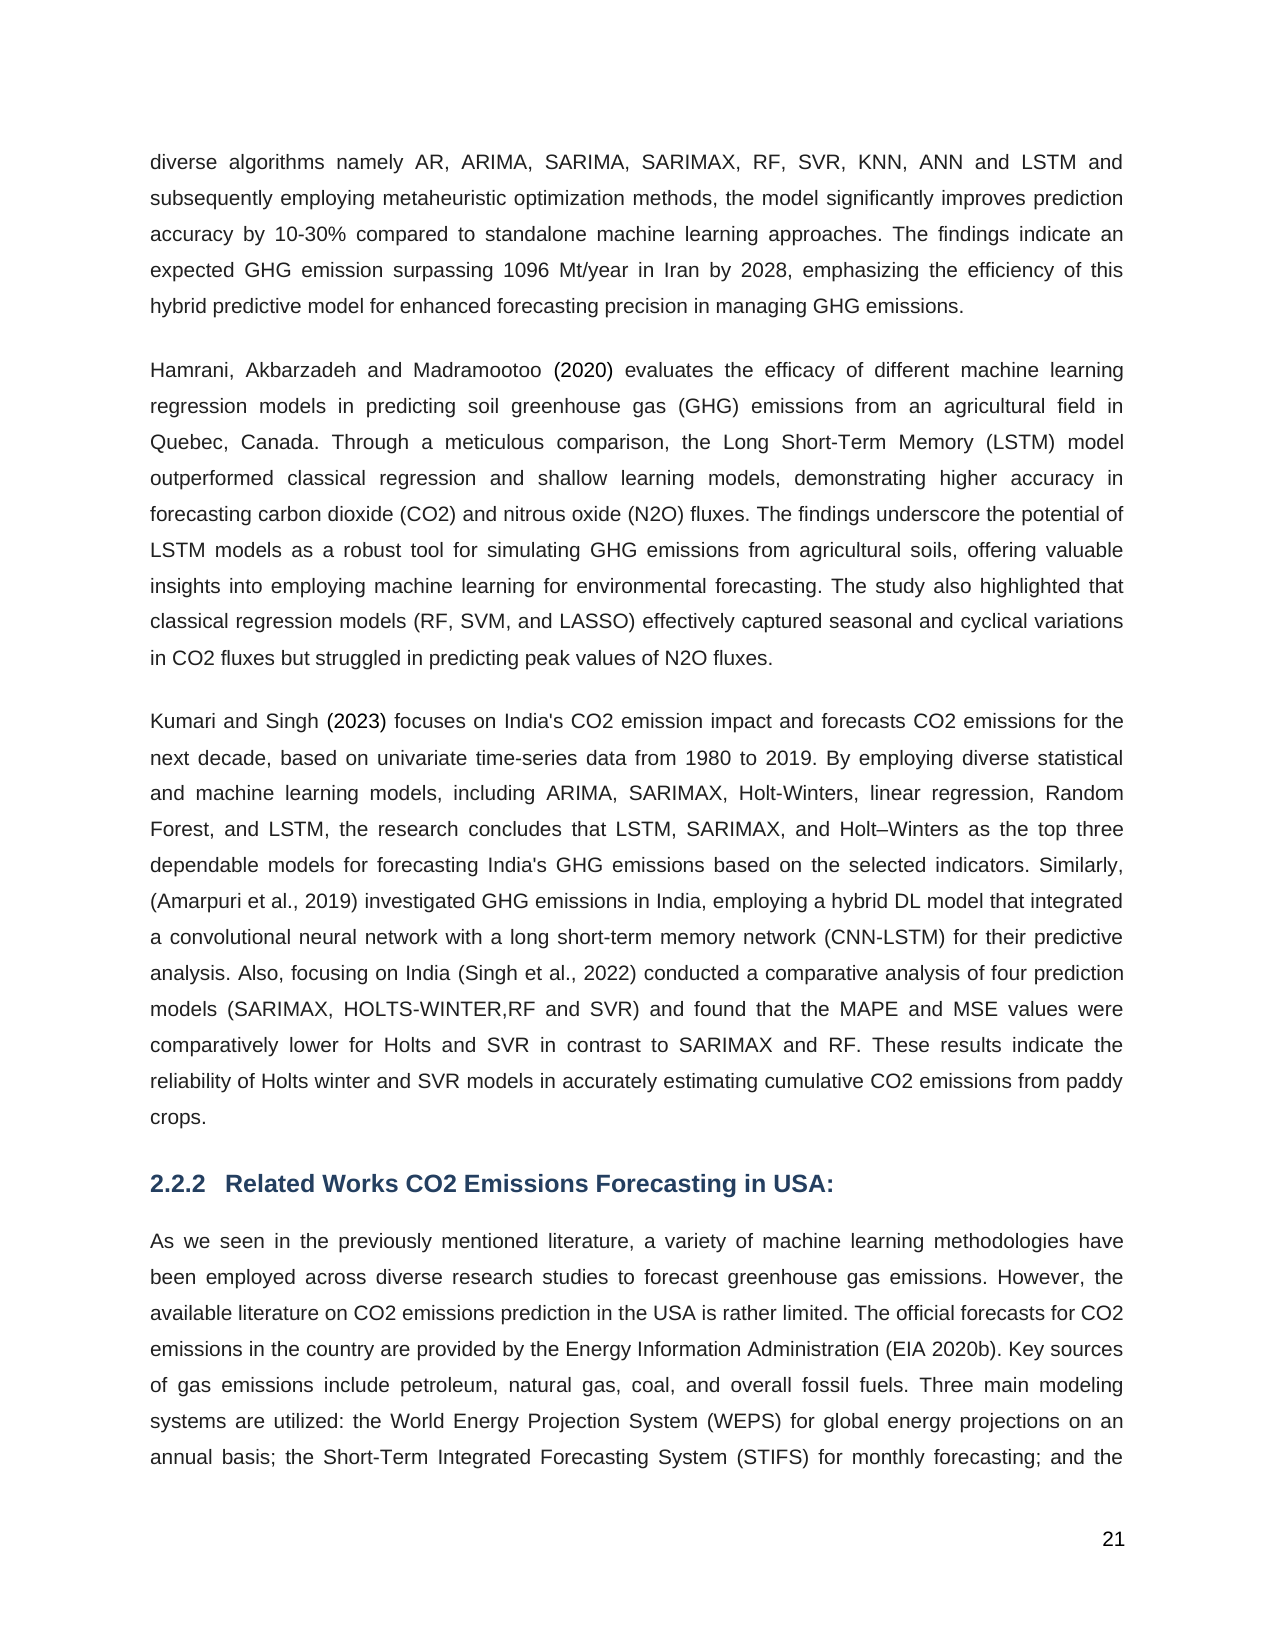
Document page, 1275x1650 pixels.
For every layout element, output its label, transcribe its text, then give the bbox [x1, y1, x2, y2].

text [150, 150, 1125, 318]
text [150, 1229, 1125, 1469]
text Kumari and Singh (2023) focuses on India's CO2 emission impact and forecasts CO2 emissions for the next decade, based on univariate time-series data from 1980 to 2019. By employing diverse statistical and machine learning models, including ARIMA, SARIMAX, Holt-Winters, linear regression, Random Forest, and LSTM, the research concludes that LSTM, SARIMAX, and Holt–Winters as the top three dependable models for forecasting India's GHG emissions based on the selected indicators. Similarly, (Amarpuri et al., 2019) investigated GHG emissions in India, employing a hybrid DL model that integrated a convolutional neural network with a long short-term memory network (CNN-LSTM) for their predictive analysis. Also, focusing on India (Singh et al., 2022) conducted a comparative analysis of four prediction models (SARIMAX, HOLTS-WINTER,RF and SVR) and found that the MAPE and MSE values were comparatively lower for Holts and SVR in contrast to SARIMAX and RF. These results indicate the reliability of Holts winter and SVR models in accurately estimating cumulative CO2 emissions from paddy crops. [150, 709, 1125, 1129]
text Hamrani, Akbarzadeh and Madramootoo (2020) evaluates the efficacy of different machine learning regression models in predicting soil greenhouse gas (GHG) emissions from an agricultural field in Quebec, Canada. Through a meticulous comparison, the Long Short-Term Memory (LSTM) model outperformed classical regression and shallow learning models, demonstrating higher accuracy in forecasting carbon dioxide (CO2) and nitrous oxide (N2O) fluxes. The findings underscore the potential of LSTM models as a robust tool for simulating GHG emissions from agricultural soils, offering valuable insights into employing machine learning for environmental forecasting. The study also highlighted that classical regression models (RF, SVM, and LASSO) effectively captured seasonal and cyclical variations in CO2 fluxes but struggled in predicting peak values of N2O fluxes. [150, 358, 1125, 669]
subtitle Related Works CO2 Emissions Forecasting in USA: [150, 1169, 1125, 1197]
